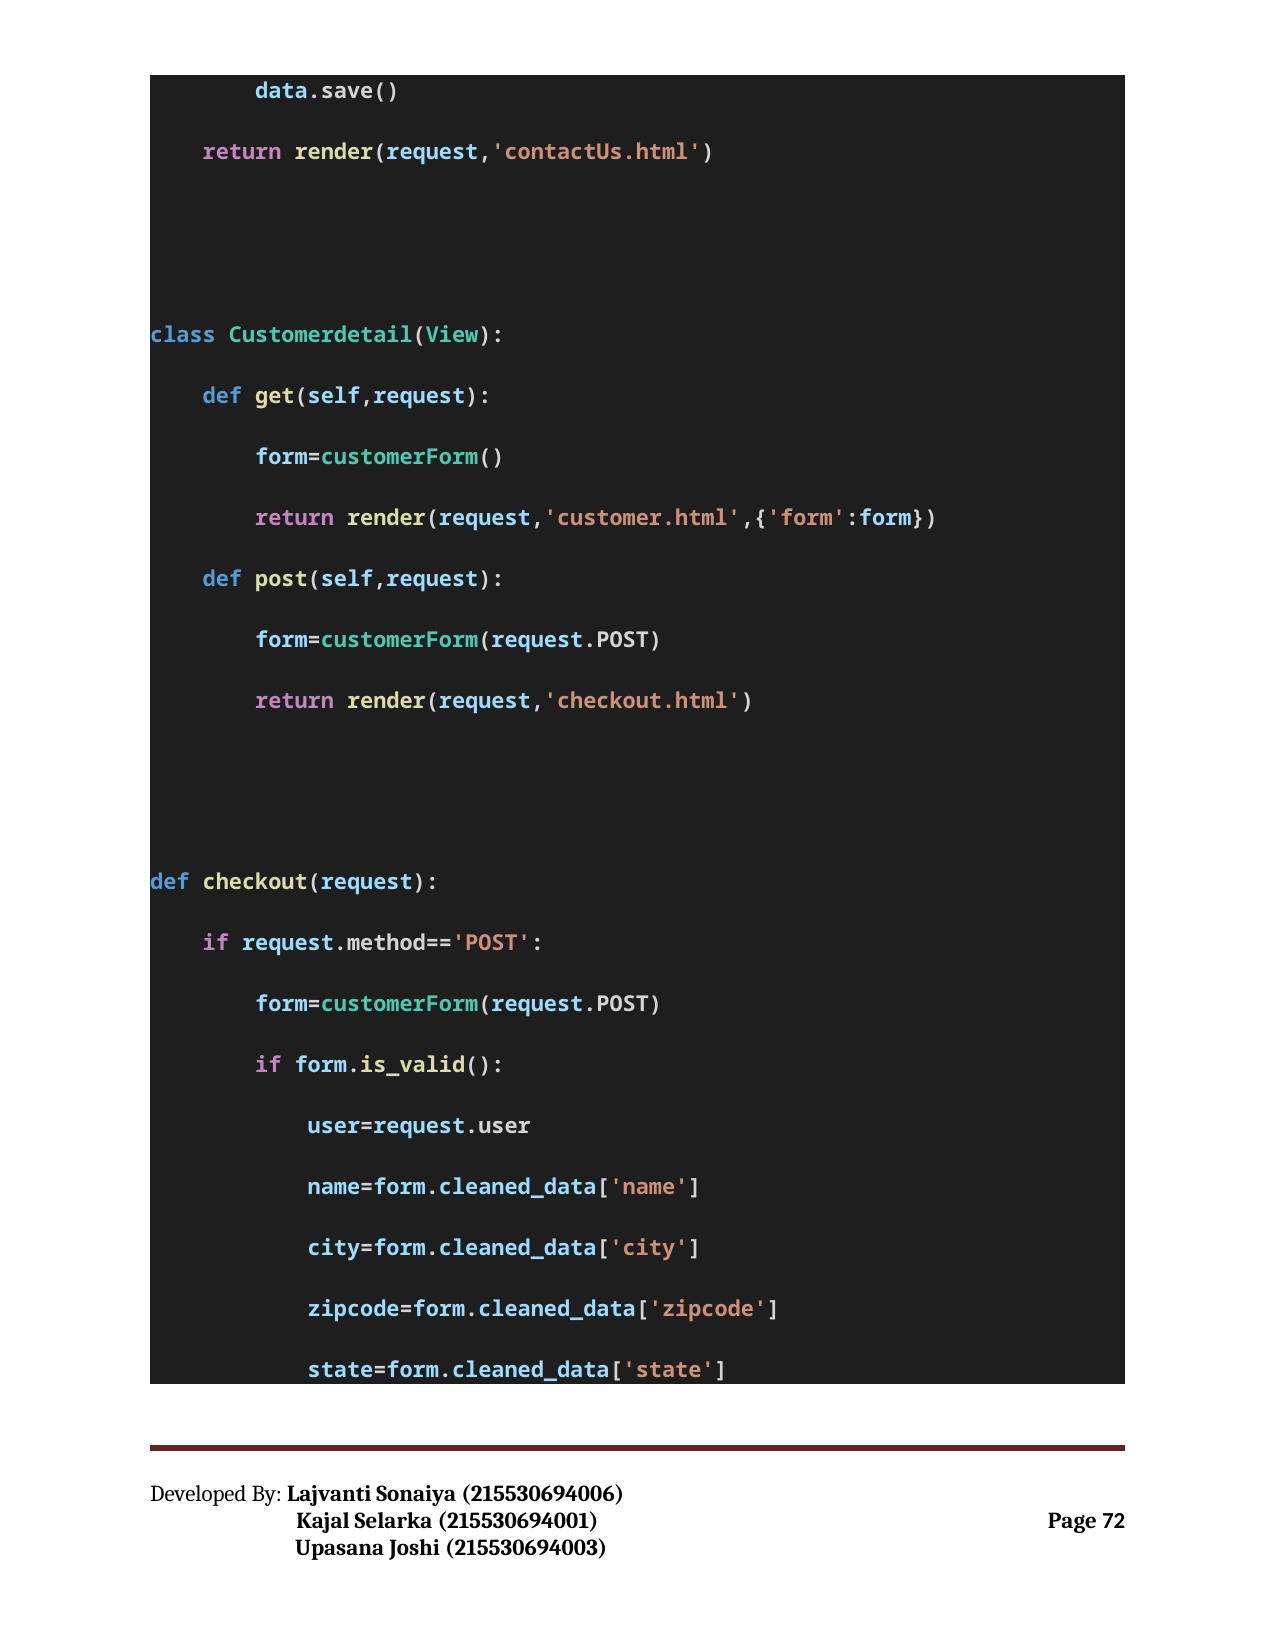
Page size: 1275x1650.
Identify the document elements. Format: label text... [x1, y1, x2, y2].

text form=customerForm(request.POST) [150, 988, 1125, 1018]
text if form.is_valid(): [150, 1049, 1125, 1079]
text form=customerForm() [150, 441, 1125, 471]
text def get(self,request): [150, 380, 1125, 410]
text city=form.cleaned_data['city'] [150, 1232, 1125, 1262]
text state=form.cleaned_data['state'] [150, 1354, 1125, 1384]
text def checkout(request): [150, 866, 1125, 896]
text class Customerdetail(View): [150, 319, 1125, 349]
text return render(request,'contactUs.html') [150, 136, 1125, 166]
text return render(request,'checkout.html') [150, 685, 1125, 715]
text name=form.cleaned_data['name'] [150, 1171, 1125, 1201]
text zipcode=form.cleaned_data['zipcode'] [150, 1293, 1125, 1323]
text if request.method=='POST': [150, 927, 1125, 957]
text form=customerForm(request.POST) [150, 624, 1125, 654]
text data.save() [150, 75, 1125, 105]
text return render(request,'customer.html',{'form':form}) [150, 502, 1125, 532]
text user=request.user [150, 1110, 1125, 1140]
text def post(self,request): [150, 563, 1125, 593]
